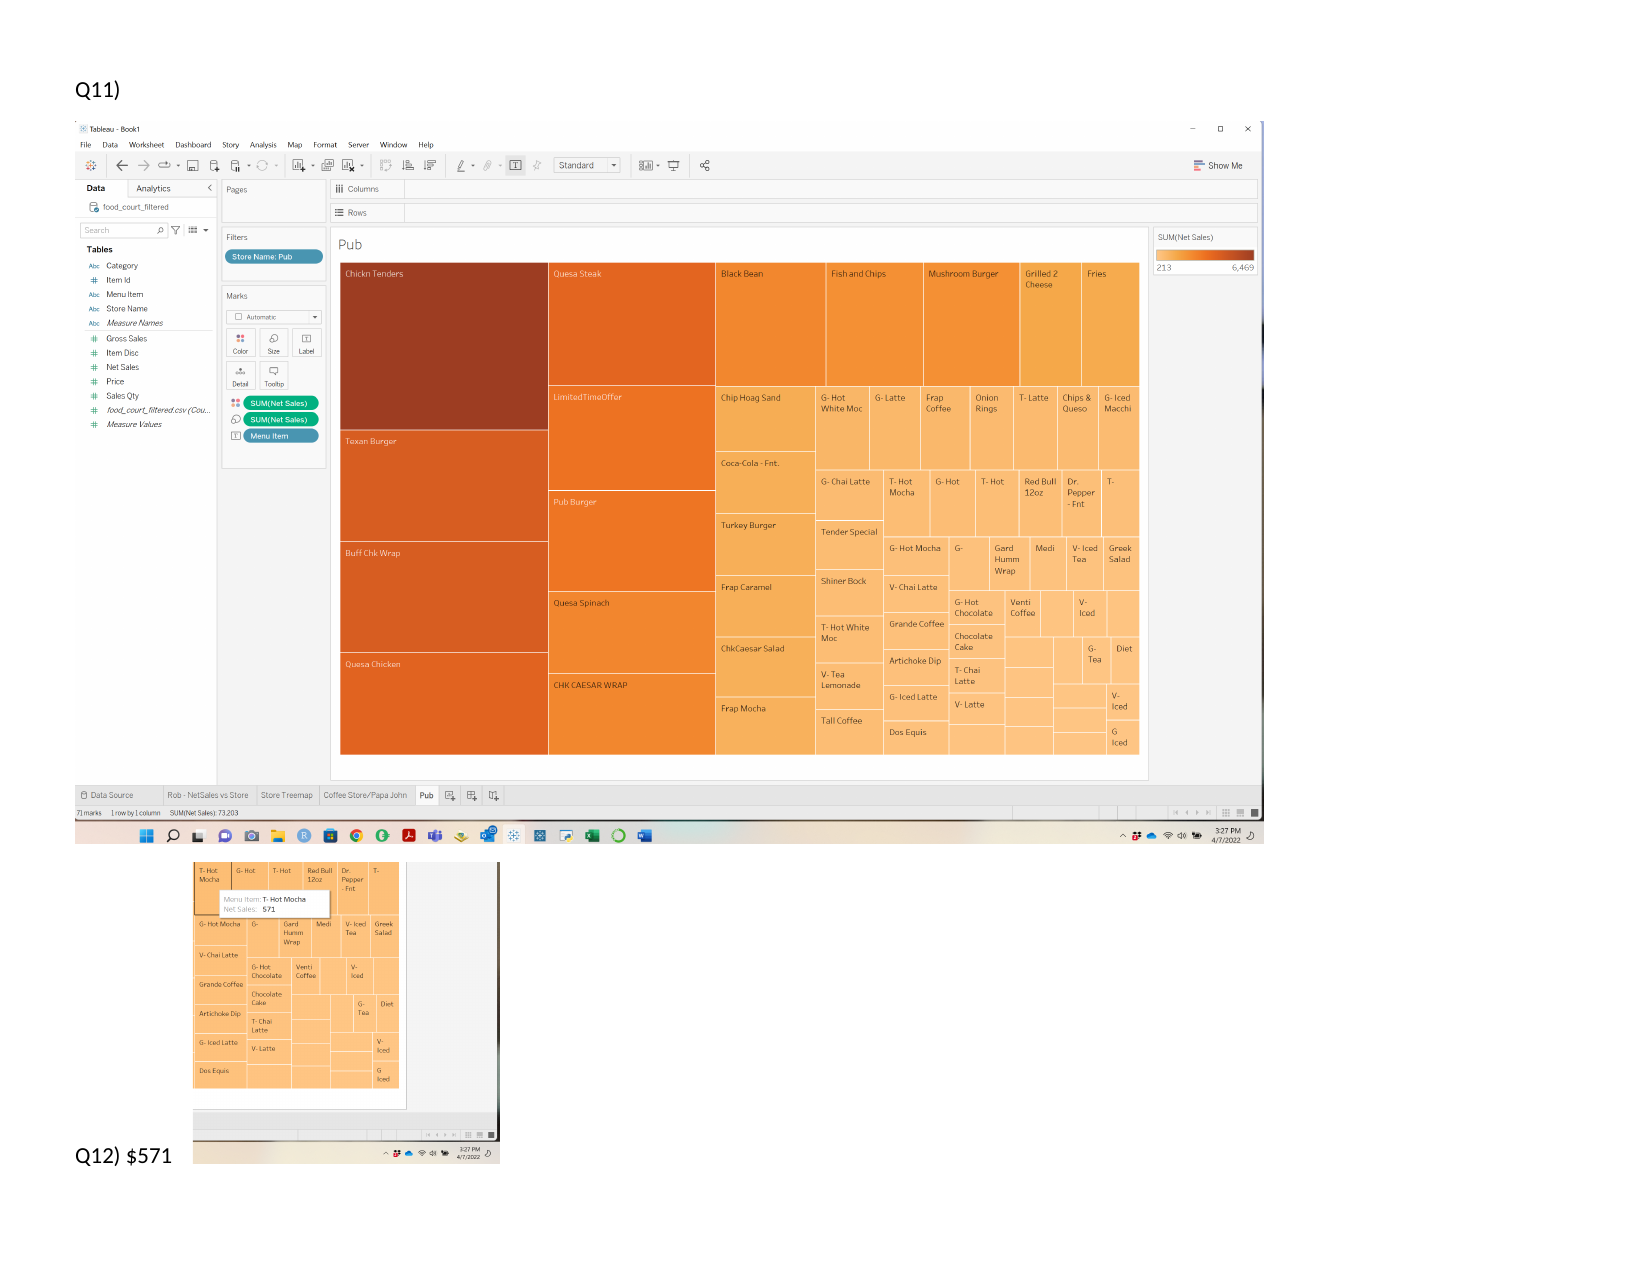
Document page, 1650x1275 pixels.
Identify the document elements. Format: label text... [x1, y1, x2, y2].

picture [75, 121, 1264, 844]
text Q11) [75, 75, 1575, 103]
text Q12) $571 [75, 863, 1575, 1169]
picture [192, 862, 500, 1164]
